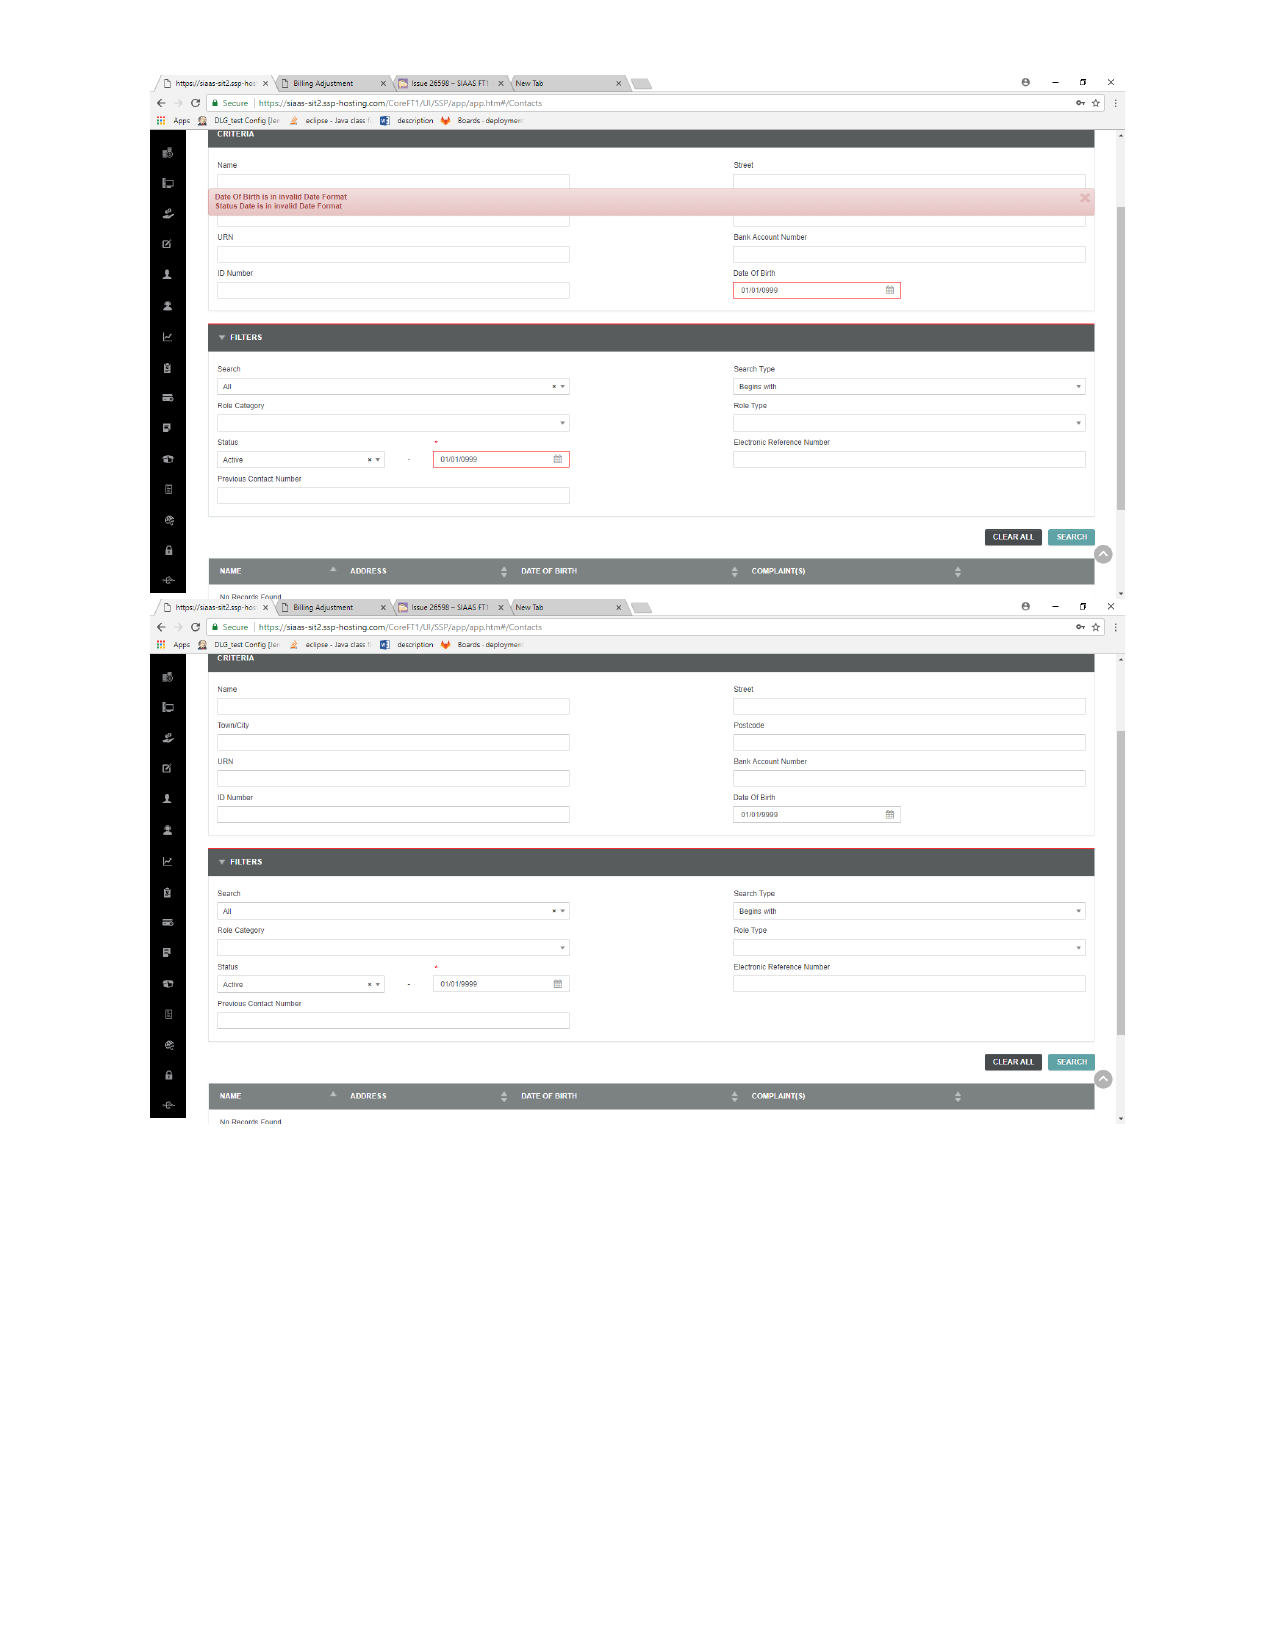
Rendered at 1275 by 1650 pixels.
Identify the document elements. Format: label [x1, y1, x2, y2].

picture [150, 75, 1125, 1124]
